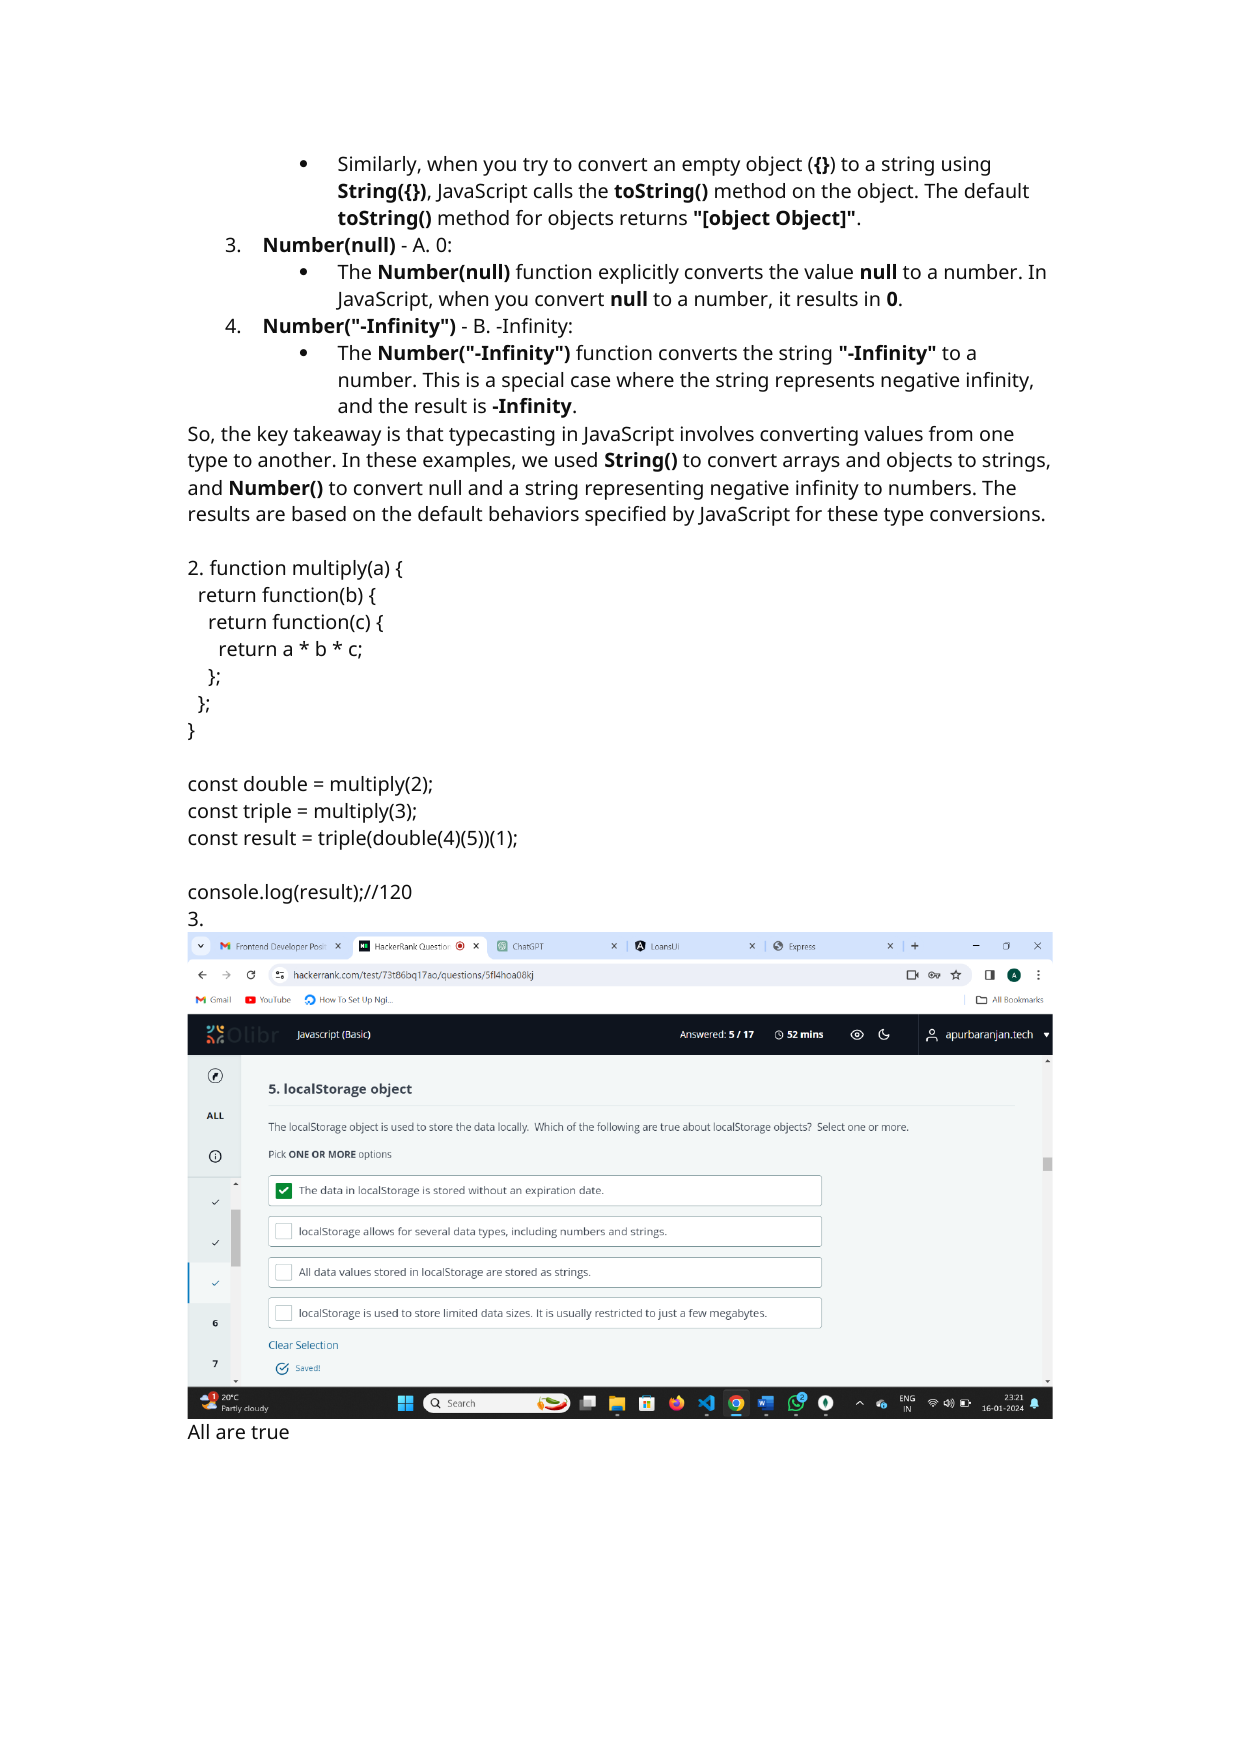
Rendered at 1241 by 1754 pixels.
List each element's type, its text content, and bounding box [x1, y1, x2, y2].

text }; [187, 663, 1053, 689]
list Number("-Infinity") - B. -Infinity: [225, 312, 1053, 339]
list Similarly, when you try to convert an empty object ({}) to a string using String({}), JavaScript calls the toString() method on the object. The default toString() method for objects returns "[object Object]". [300, 150, 1053, 231]
text const double = multiply(2); [187, 771, 1053, 797]
text } [187, 717, 1053, 743]
text 3. [187, 905, 1053, 932]
text return function(b) { [187, 582, 1053, 609]
list The Number("-Infinity") function converts the string "-Infinity" to a number. This is a special case where the string represents negative infinity, and the result is -Infinity. [300, 339, 1053, 420]
text All are true [187, 1419, 1053, 1446]
picture [187, 932, 1053, 1419]
text const result = triple(double(4)(5))(1); [187, 824, 1053, 851]
list Number(null) - A. 0: [225, 231, 1053, 258]
text }; [187, 689, 1053, 717]
text console.log(result);//120 [187, 878, 1053, 905]
list The Number(null) function explicitly converts the value null to a number. In JavaScript, when you convert null to a number, it results in 0. [300, 258, 1053, 312]
text 2. function multiply(a) { [187, 555, 1053, 582]
text const triple = multiply(3); [187, 797, 1053, 824]
text return a * b * c; [187, 636, 1053, 663]
text return function(c) { [187, 609, 1053, 636]
text So, the key takeaway is that typecasting in JavaScript involves converting values from one type to another. In these examples, we used String() to convert arrays and objects to strings, and Number() to convert null and a string representing negative infinity to numbers. The results are based on the default behaviors specified by JavaScript for these type conversions. [187, 420, 1053, 528]
